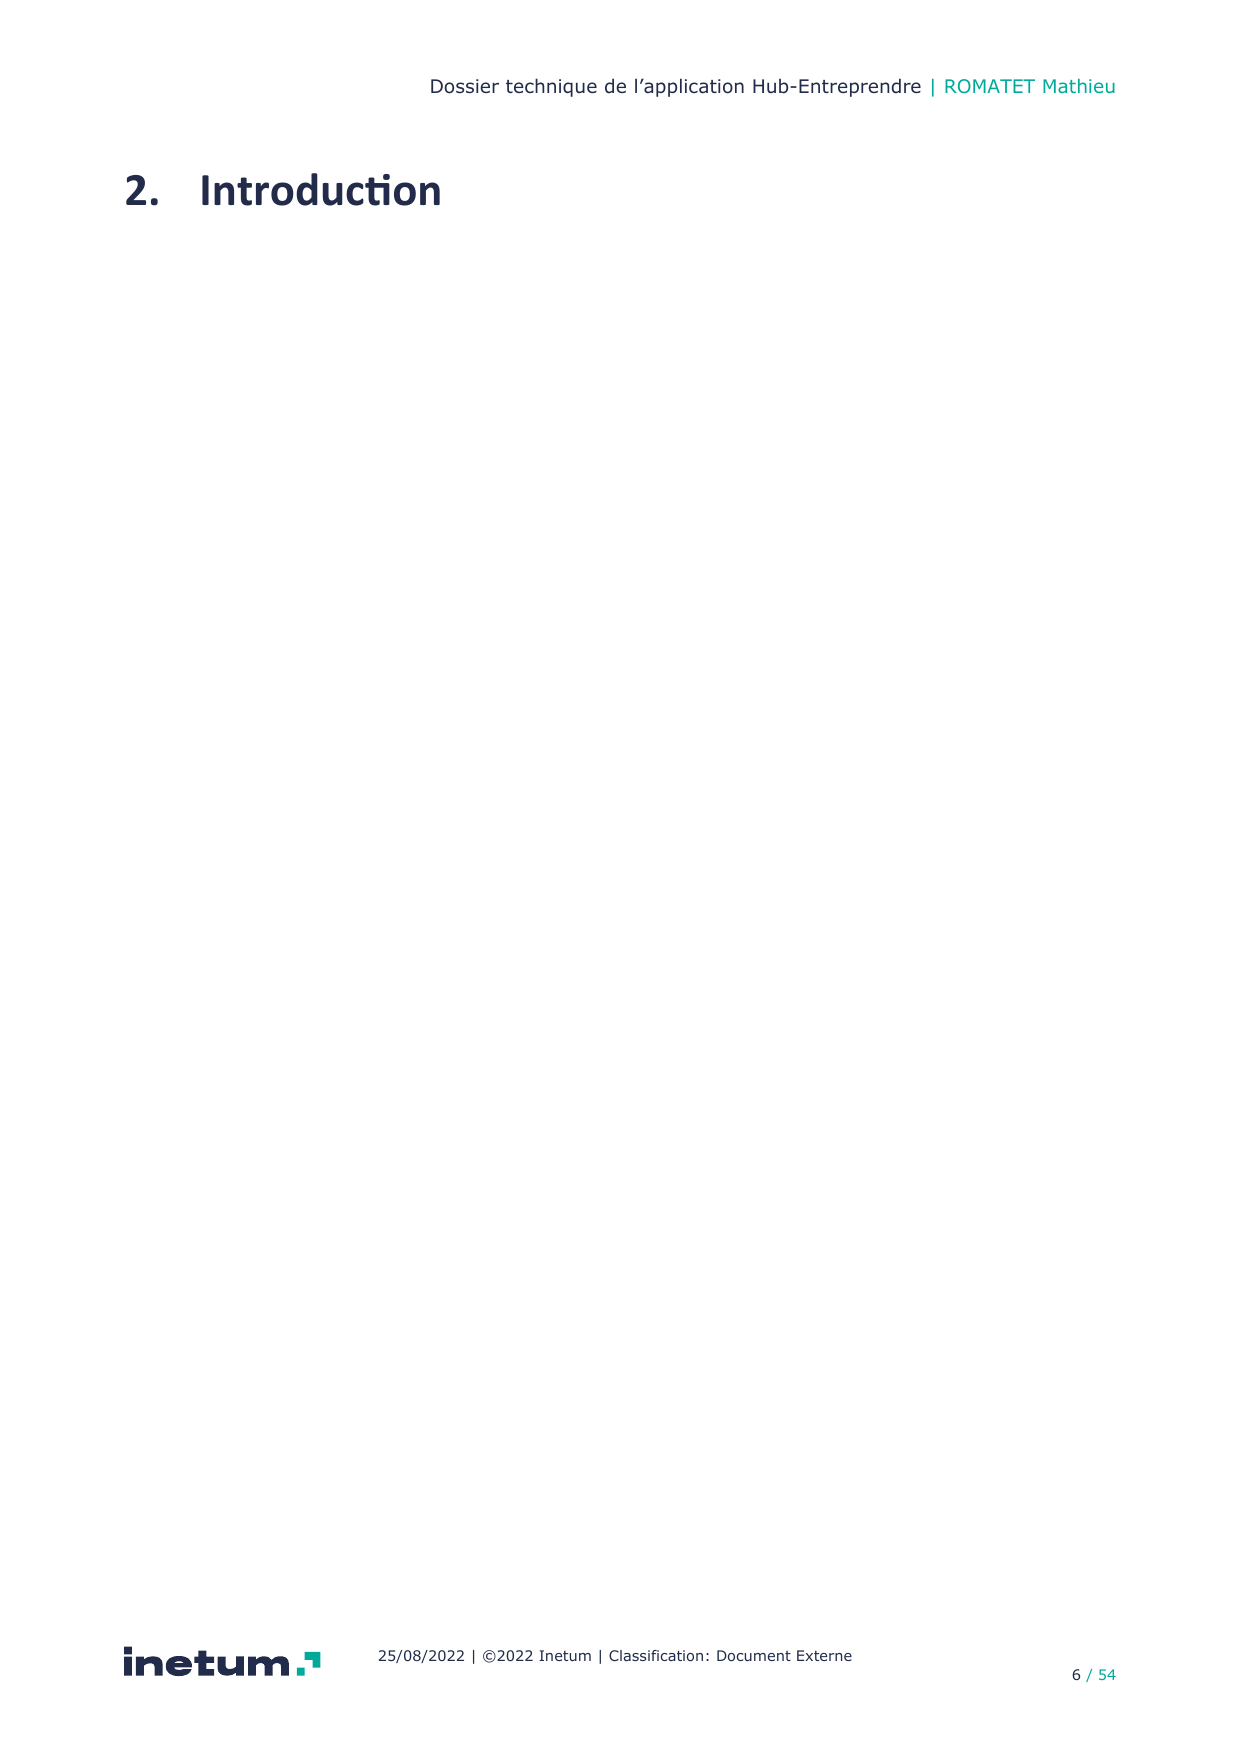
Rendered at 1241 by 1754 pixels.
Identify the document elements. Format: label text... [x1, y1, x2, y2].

subtitle Introduction [124, 159, 1116, 217]
